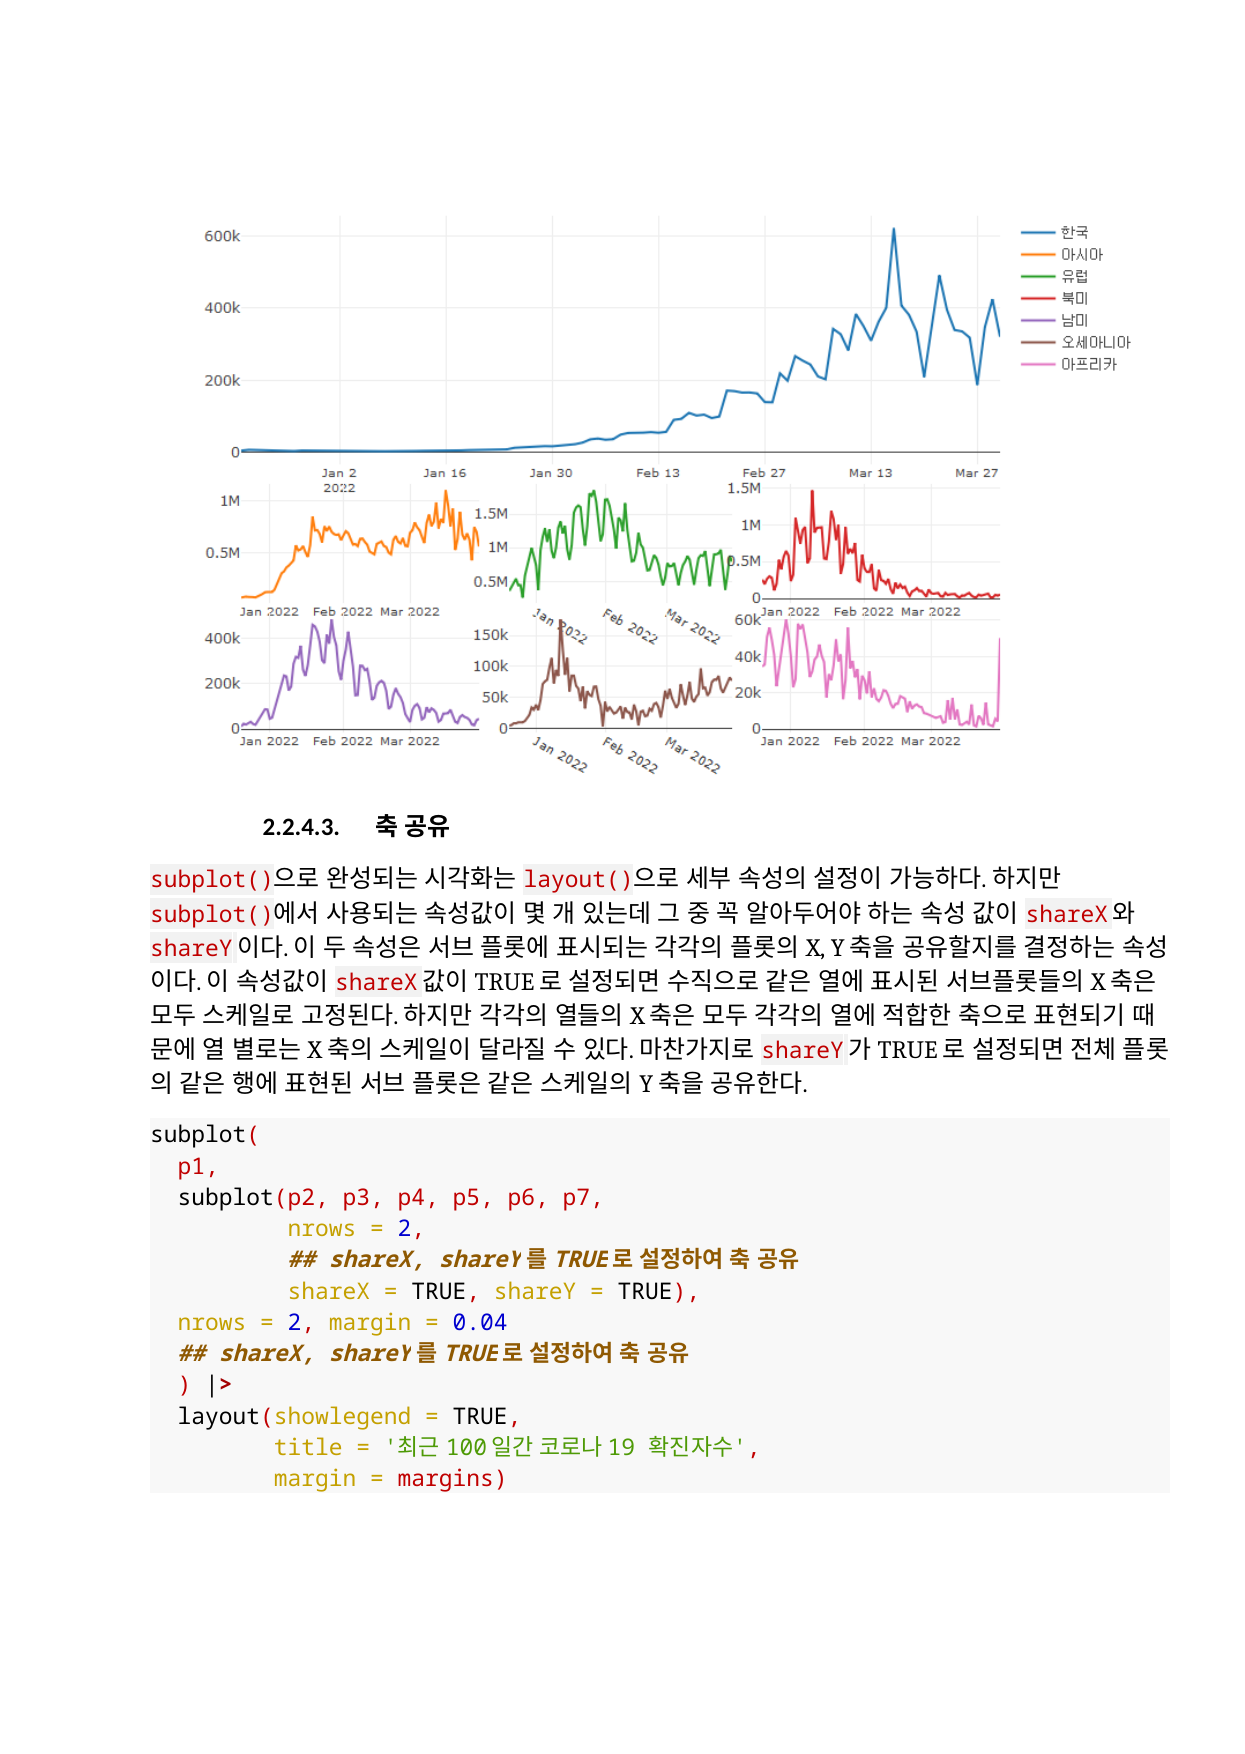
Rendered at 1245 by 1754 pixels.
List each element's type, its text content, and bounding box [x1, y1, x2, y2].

picture [172, 187, 1148, 788]
subtitle 축 공유 [262, 808, 1170, 842]
text subplot( p1, subplot(p2, p3, p4, p5, p6, p7, nrows = 2, ## shareX, shareY를 TRUE로 설정하여 축 공유 shareX = TRUE, shareY = TRUE), nrows = 2, margin = 0.04 ## shareX, shareY를 TRUE로 설정하여 축 공유 ) |> layout(showlegend = TRUE, title = '최근 100일간 코로나19 확진자수', margin = margins) [150, 1118, 1170, 1493]
text subplot()으로 완성되는 시각화는 layout()으로 세부 속성의 설정이 가능하다. 하지만 subplot()에서 사용되는 속성값이 몇 개 있는데 그 중 꼭 알아두어야 하는 속성 값이 shareX와 shareY이다. 이 두 속성은 서브 플롯에 표시되는 각각의 플롯의 X, Y축을 공유할지를 결정하는 속성이다. 이 속성값이 shareX값이 TRUE로 설정되면 수직으로 같은 열에 표시된 서브플롯들의 X축은 모두 스케일로 고정된다. 하지만 각각의 열들의 X축은 모두 각각의 열에 적합한 축으로 표현되기 때문에 열 별로는 X축의 스케일이 달라질 수 있다. 마찬가지로 shareY가 TRUE로 설정되면 전체 플롯의 같은 행에 표현된 서브 플롯은 같은 스케일의 Y축을 공유한다. [150, 861, 1170, 1099]
